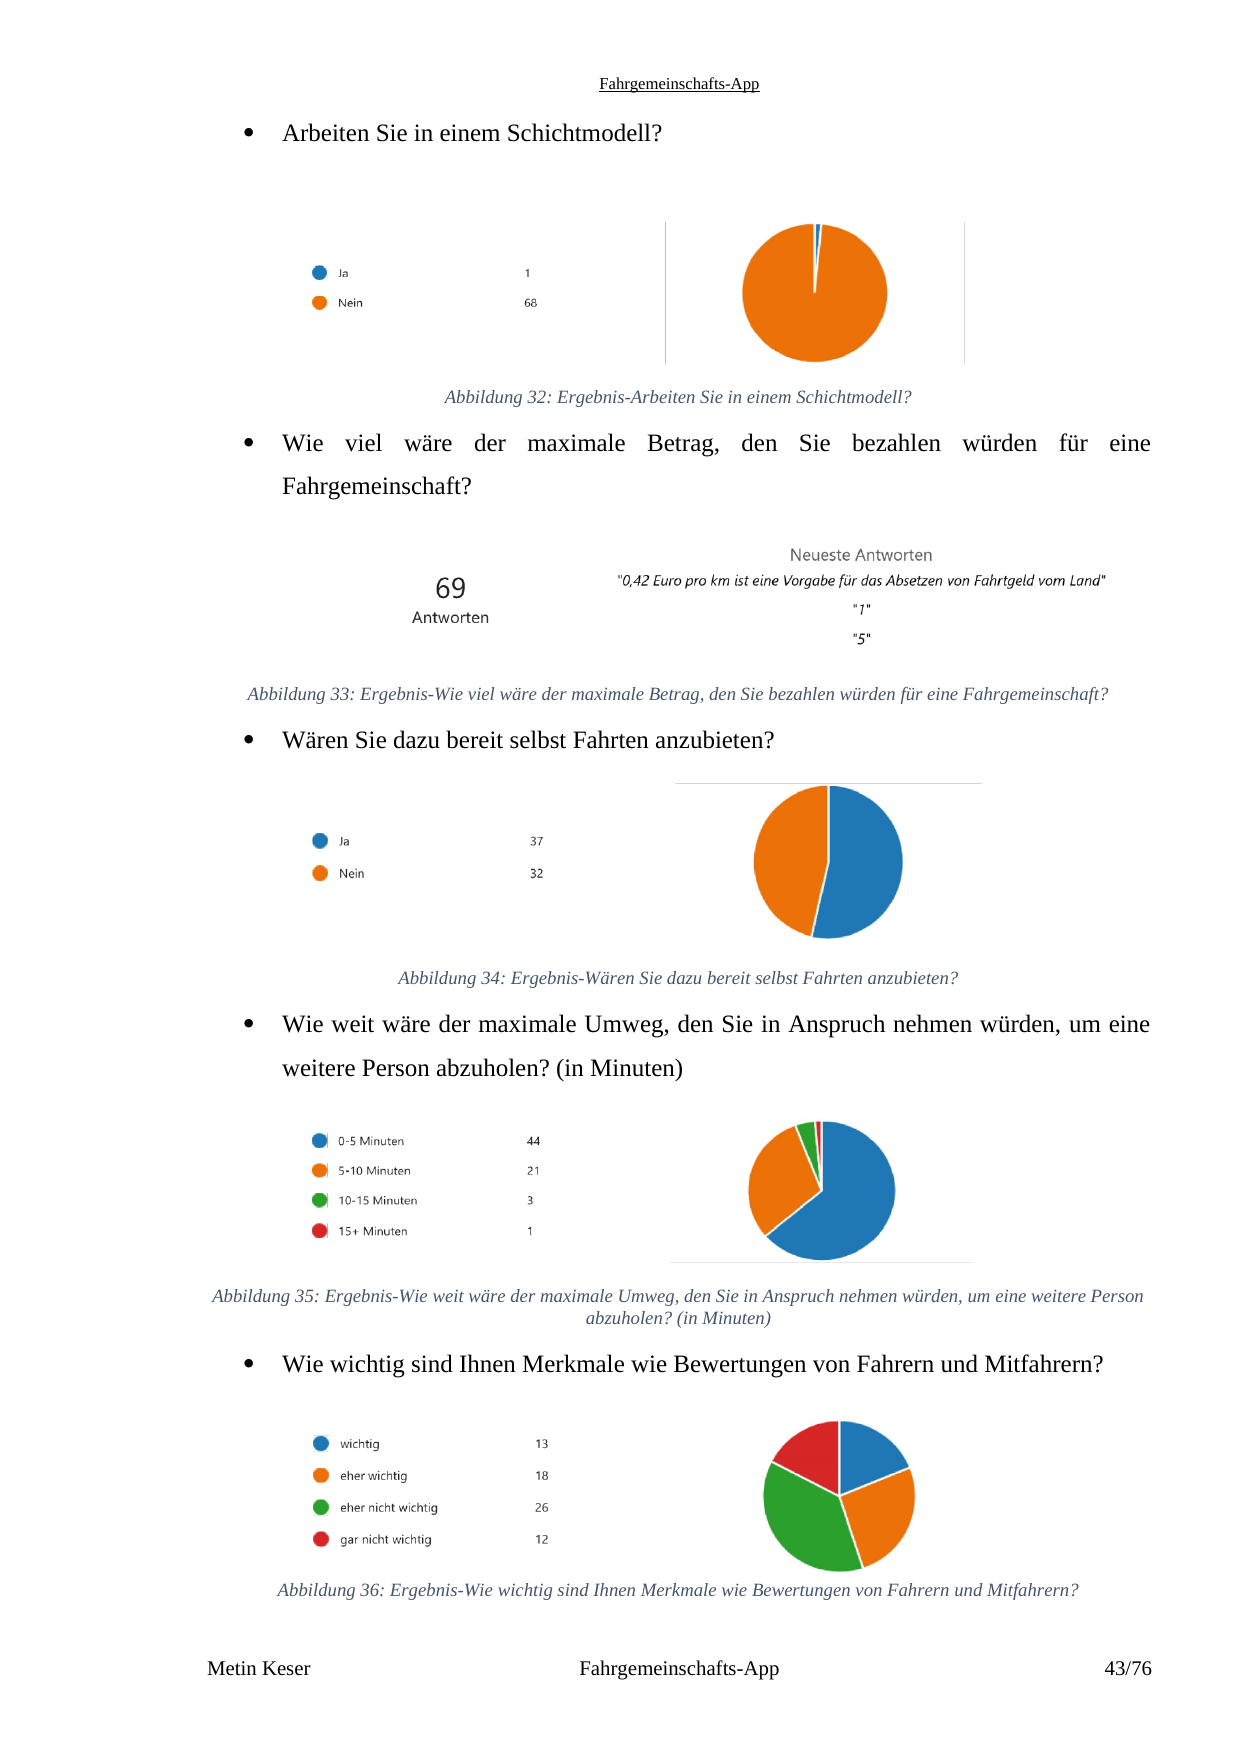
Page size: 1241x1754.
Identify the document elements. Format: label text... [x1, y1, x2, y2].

list Arbeiten Sie in einem Schichtmodell? [244, 118, 1152, 147]
list Wie viel wäre der maximale Betrag, den Sie bezahlen würden für eine Fahrgemeinschaft? [244, 428, 1152, 500]
text Abbildung 36: Ergebnis-Wie wichtig sind Ihnen Merkmale wie Bewertungen von Fahrern und Mitfahrern? [207, 1578, 1152, 1600]
text Abbildung 33: Ergebnis-Wie viel wäre der maximale Betrag, den Sie bezahlen würden für eine Fahrgemeinschaft? [207, 682, 1152, 704]
list Wären Sie dazu bereit selbst Fahrten anzubieten? [244, 725, 1152, 754]
list Wie wichtig sind Ihnen Merkmale wie Bewertungen von Fahrern und Mitfahrern? [244, 1349, 1152, 1378]
text Abbildung 32: Ergebnis-Arbeiten Sie in einem Schichtmodell? [207, 386, 1152, 407]
list Wie weit wäre der maximale Umweg, den Sie in Anspruch nehmen würden, um eine weitere Person abzuholen? (in Minuten) [244, 1009, 1152, 1081]
picture [281, 514, 1112, 669]
text Abbildung 34: Ergebnis-Wären Sie dazu bereit selbst Fahrten anzubieten? [207, 967, 1152, 989]
picture [281, 1095, 1083, 1272]
picture [281, 161, 1073, 372]
text Abbildung 35: Ergebnis-Wie weit wäre der maximale Umweg, den Sie in Anspruch nehmen würden, um eine weitere Person abzuholen? (in Minuten) [207, 1285, 1152, 1328]
picture [281, 1392, 1109, 1579]
picture [281, 768, 1093, 953]
